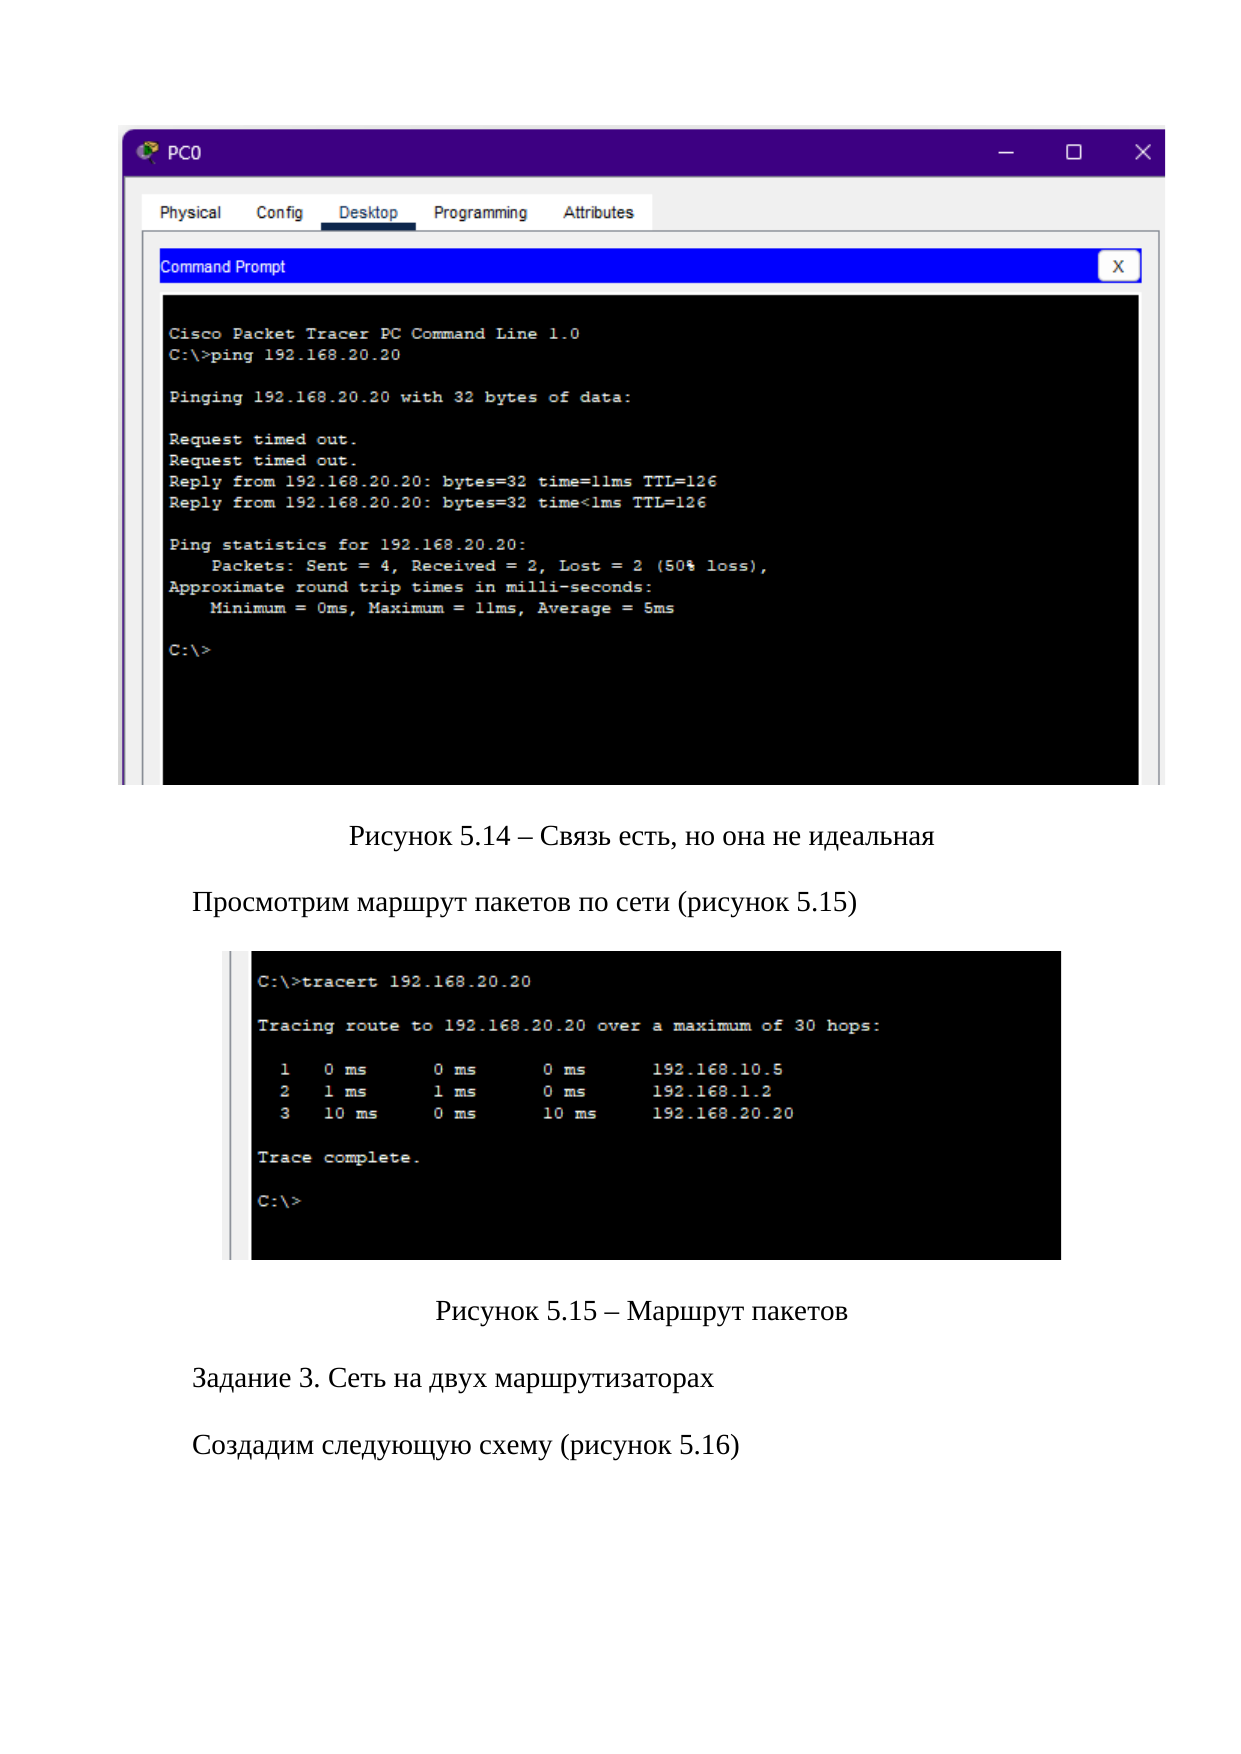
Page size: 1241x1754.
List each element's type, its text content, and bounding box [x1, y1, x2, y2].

text Рисунок 5.15 – Маршрут пакетов [118, 1293, 1165, 1326]
text Создадим следующую схему (рисунок 5.16) [118, 1427, 1165, 1460]
text Рисунок 5.14 – Связь есть, но она не идеальная [118, 818, 1165, 851]
picture [118, 125, 1166, 785]
text Просмотрим маршрут пакетов по сети (рисунок 5.15) [118, 884, 1165, 918]
picture [222, 951, 1062, 1260]
text Задание 3. Сеть на двух маршрутизаторах [118, 1360, 1165, 1393]
